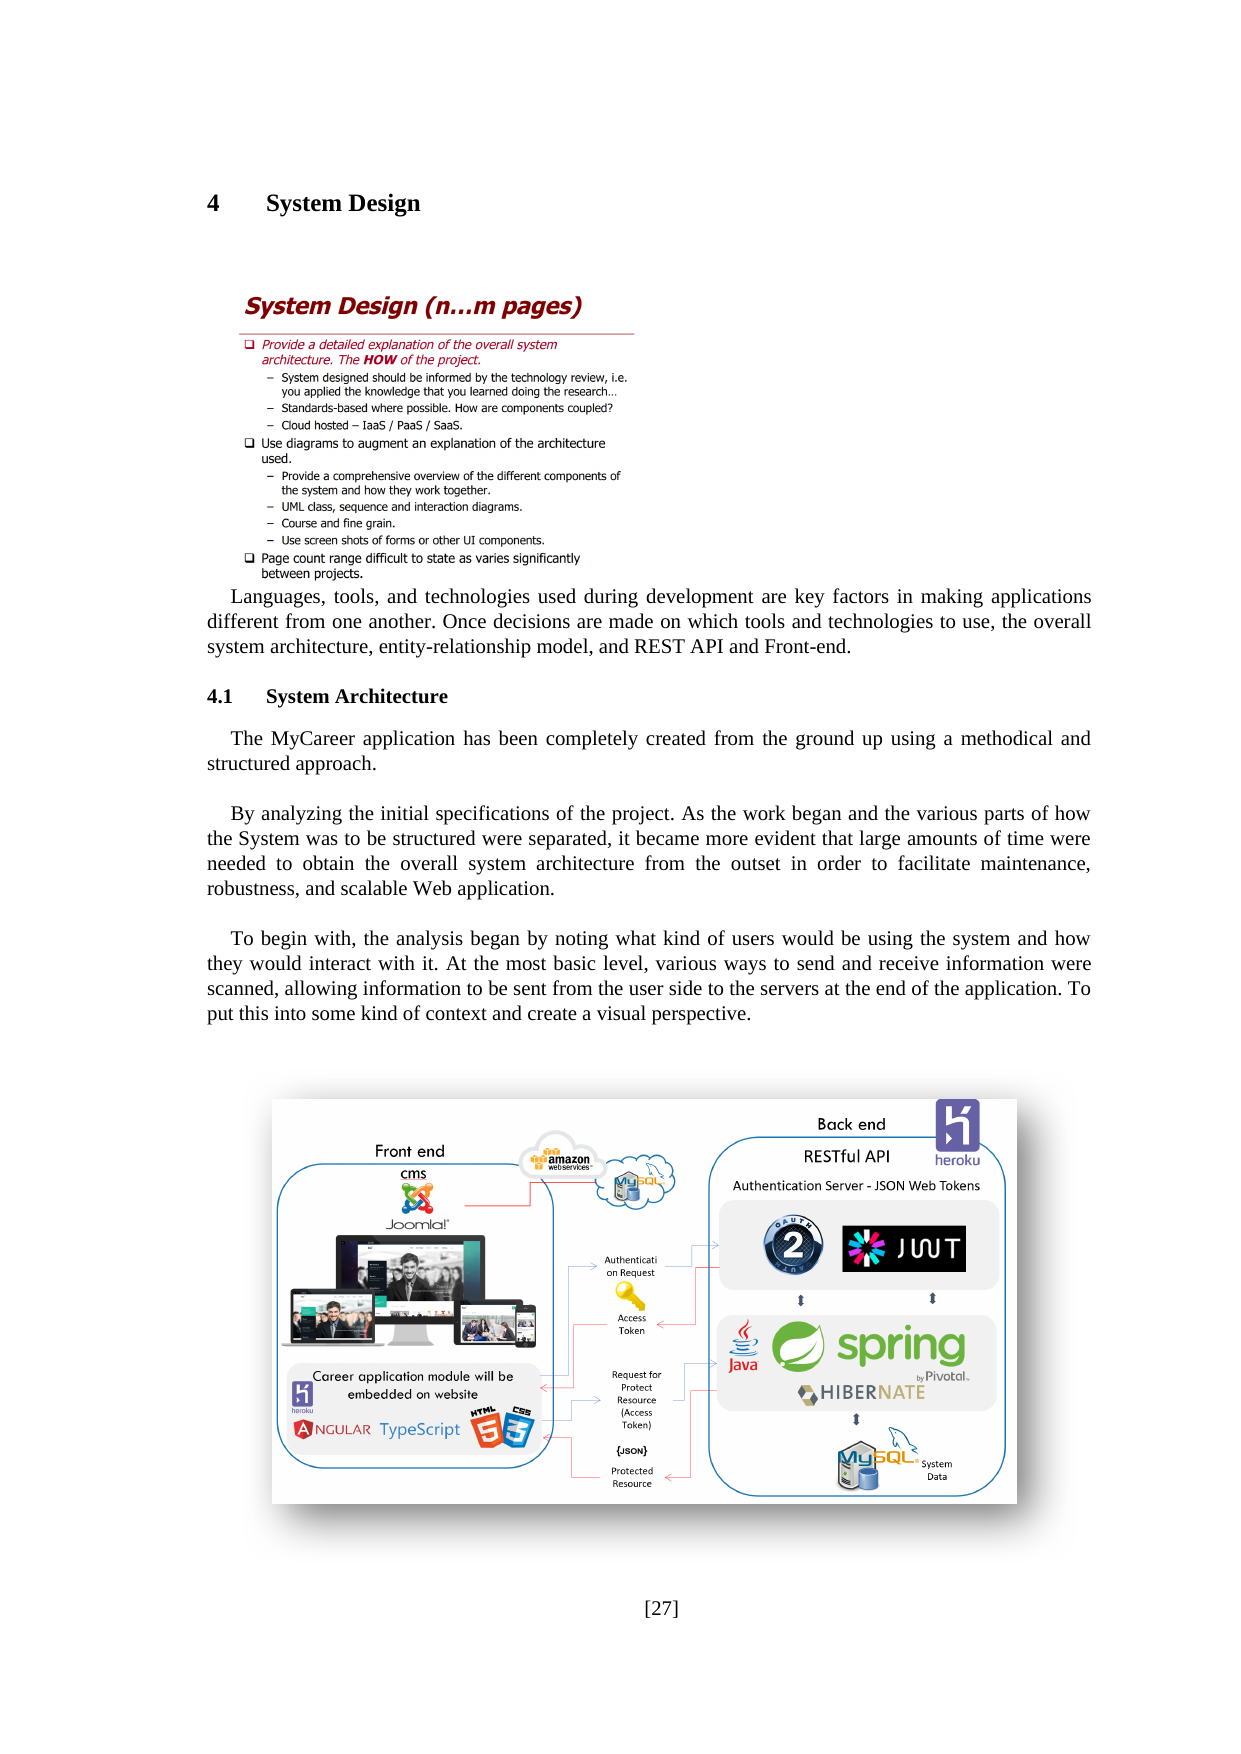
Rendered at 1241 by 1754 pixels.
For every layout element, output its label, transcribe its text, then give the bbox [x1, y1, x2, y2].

subtitle System Architecture [207, 683, 1092, 708]
text To begin with, the analysis began by noting what kind of users would be using the system and how they would interact with it. At the most basic level, various ways to send and receive information were scanned, allowing information to be sent from the user side to the servers at the end of the application. To put this into some kind of context and create a visual perspective. [207, 924, 1092, 1024]
text The MyCareer application has been completely created from the ground up using a methodical and structured approach. [207, 724, 1092, 774]
picture [272, 1099, 1017, 1504]
text By analyzing the initial specifications of the project. As the work began and the various parts of how the System was to be structured were separated, it became more evident that large amounts of time were needed to obtain the overall system architecture from the outset in order to facilitate maintenance, robustness, and scalable Web application. [207, 799, 1092, 899]
subtitle System Design [207, 185, 1092, 216]
text Languages, tools, and technologies used during development are key factors in making applications different from one another. Once decisions are made on which tools and technologies to use, the overall system architecture, entity-relationship model, and REST API and Front-end. [207, 583, 1092, 658]
picture [230, 291, 635, 583]
